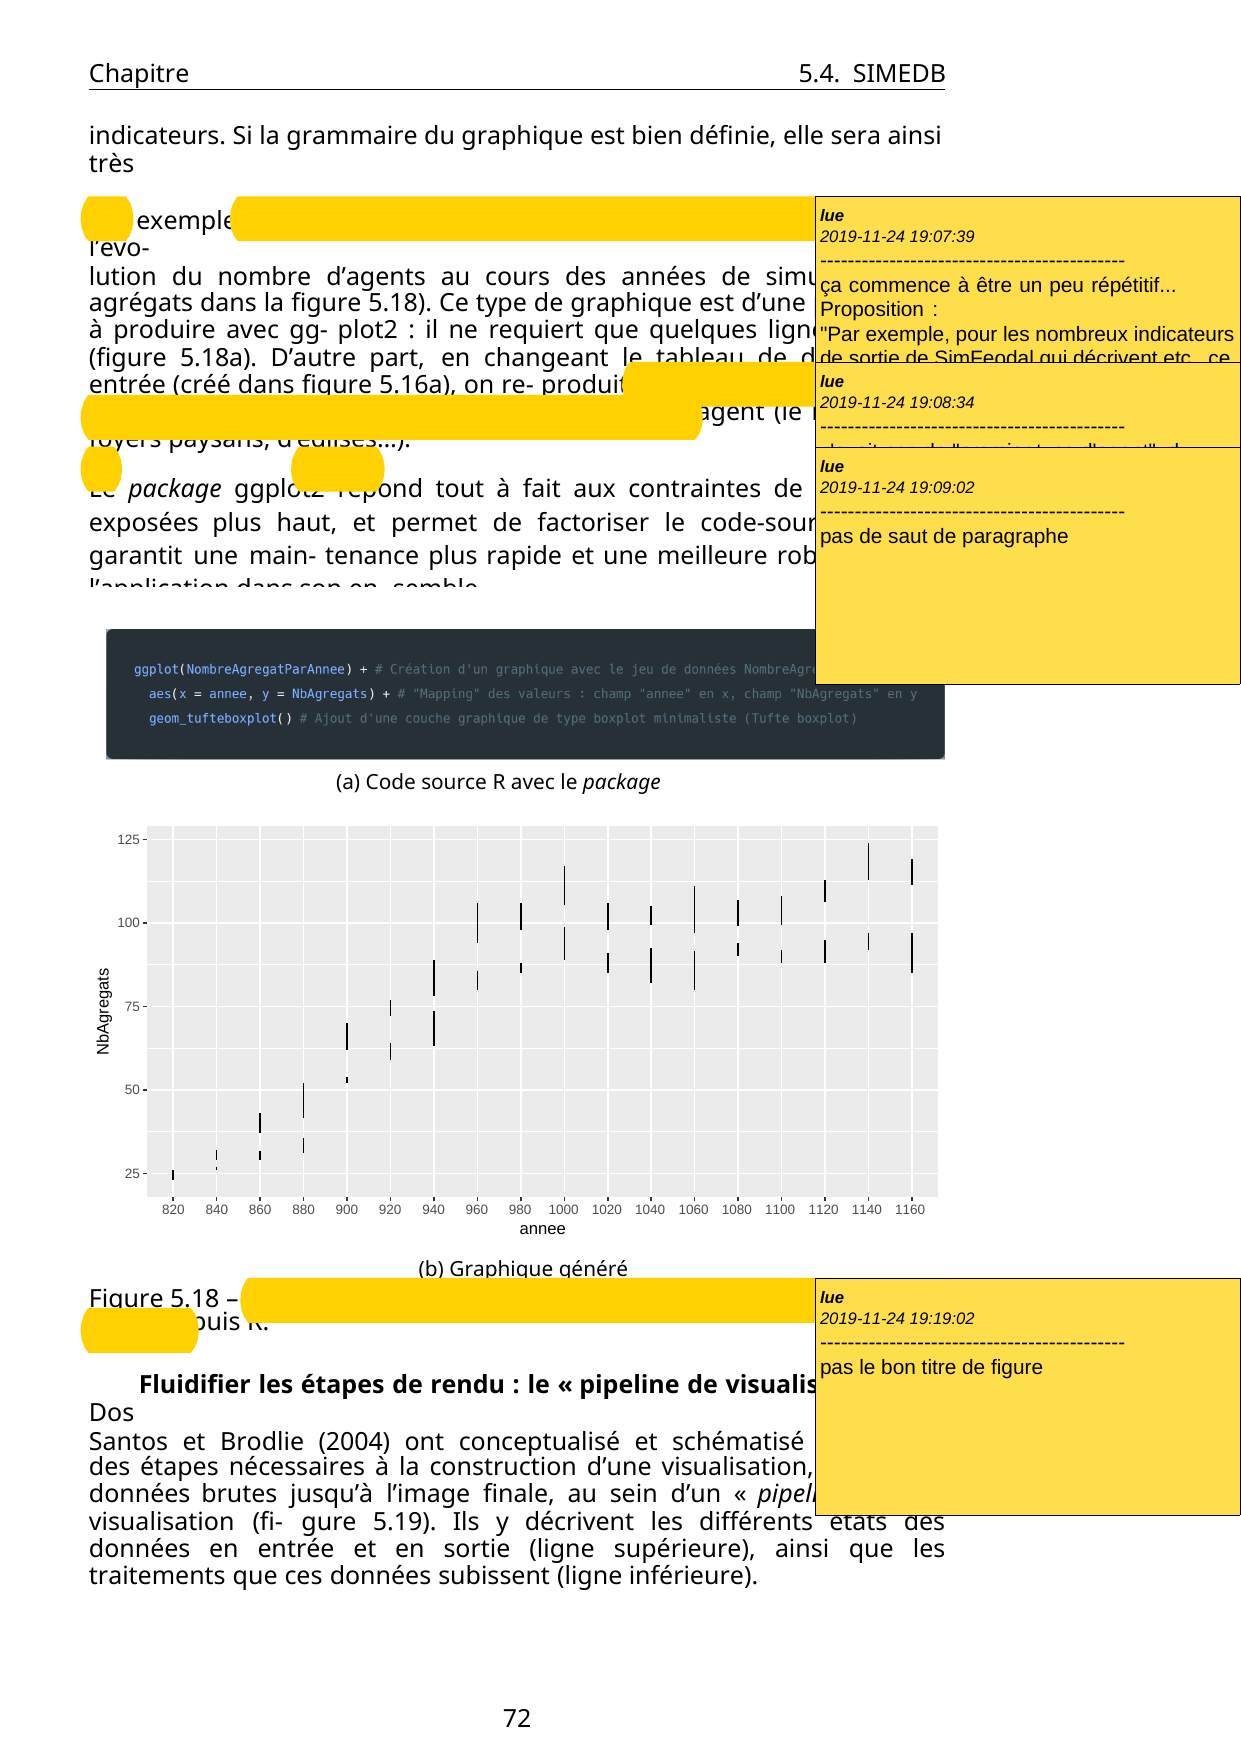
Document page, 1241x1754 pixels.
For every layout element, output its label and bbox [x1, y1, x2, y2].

picture [106, 629, 945, 760]
